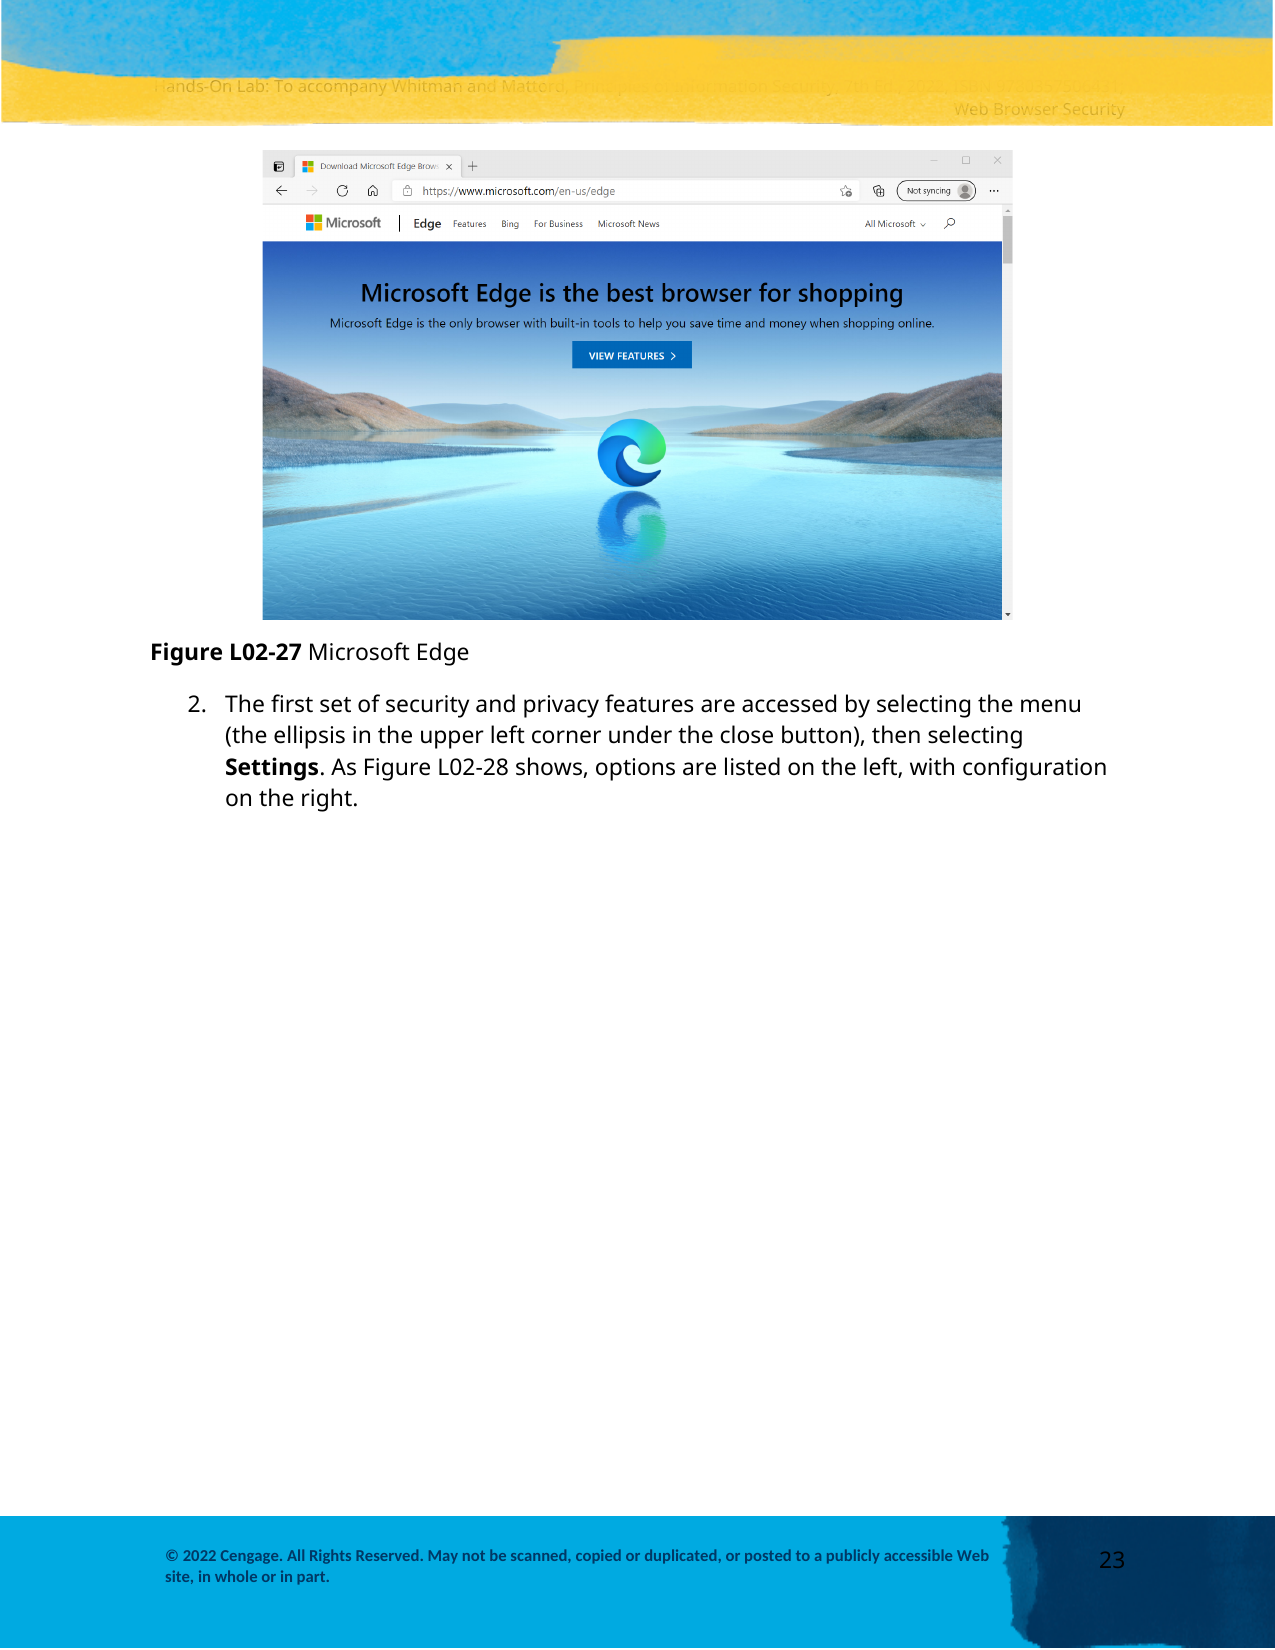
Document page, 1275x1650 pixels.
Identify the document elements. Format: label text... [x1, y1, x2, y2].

picture [1009, 1516, 1275, 1648]
text Figure L02-27 Microsoft Edge [150, 636, 1125, 667]
list The first set of security and privacy features are accessed by selecting the menu (the ellipsis in the upper left corner under the close button), then selecting Settings. As Figure L02-28 shows, options are listed on the left, with configuration on the right. [187, 688, 1125, 813]
picture [262, 150, 1013, 620]
